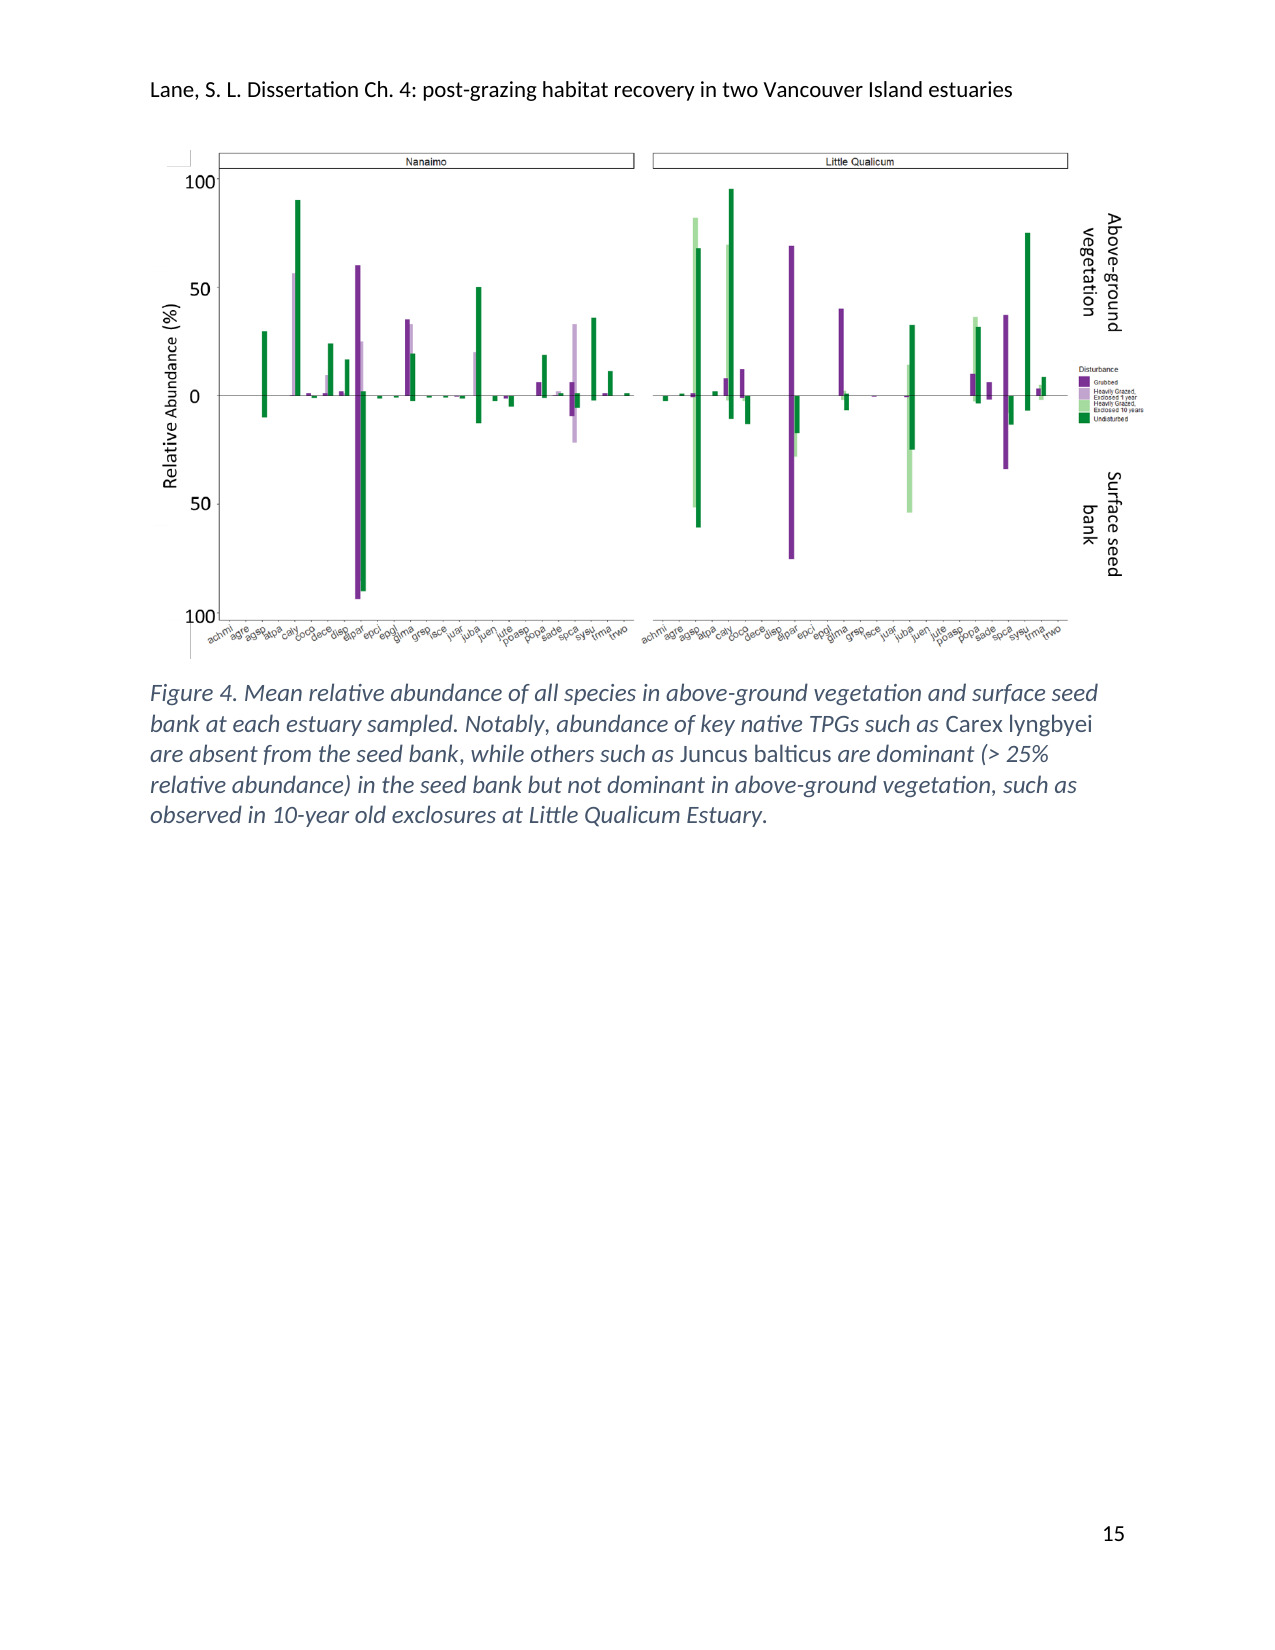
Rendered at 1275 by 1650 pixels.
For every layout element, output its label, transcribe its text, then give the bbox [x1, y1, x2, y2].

picture [150, 150, 1151, 659]
text Figure 4. Mean relative abundance of all species in above-ground vegetation and surface seed bank at each estuary sampled. Notably, abundance of key native TPGs such as Carex lyngbyei are absent from the seed bank, while others such as Juncus balticus are dominant (> 25% relative abundance) in the seed bank but not dominant in above-ground vegetation, such as observed in 10-year old exclosures at Little Qualicum Estuary. [150, 677, 1125, 830]
